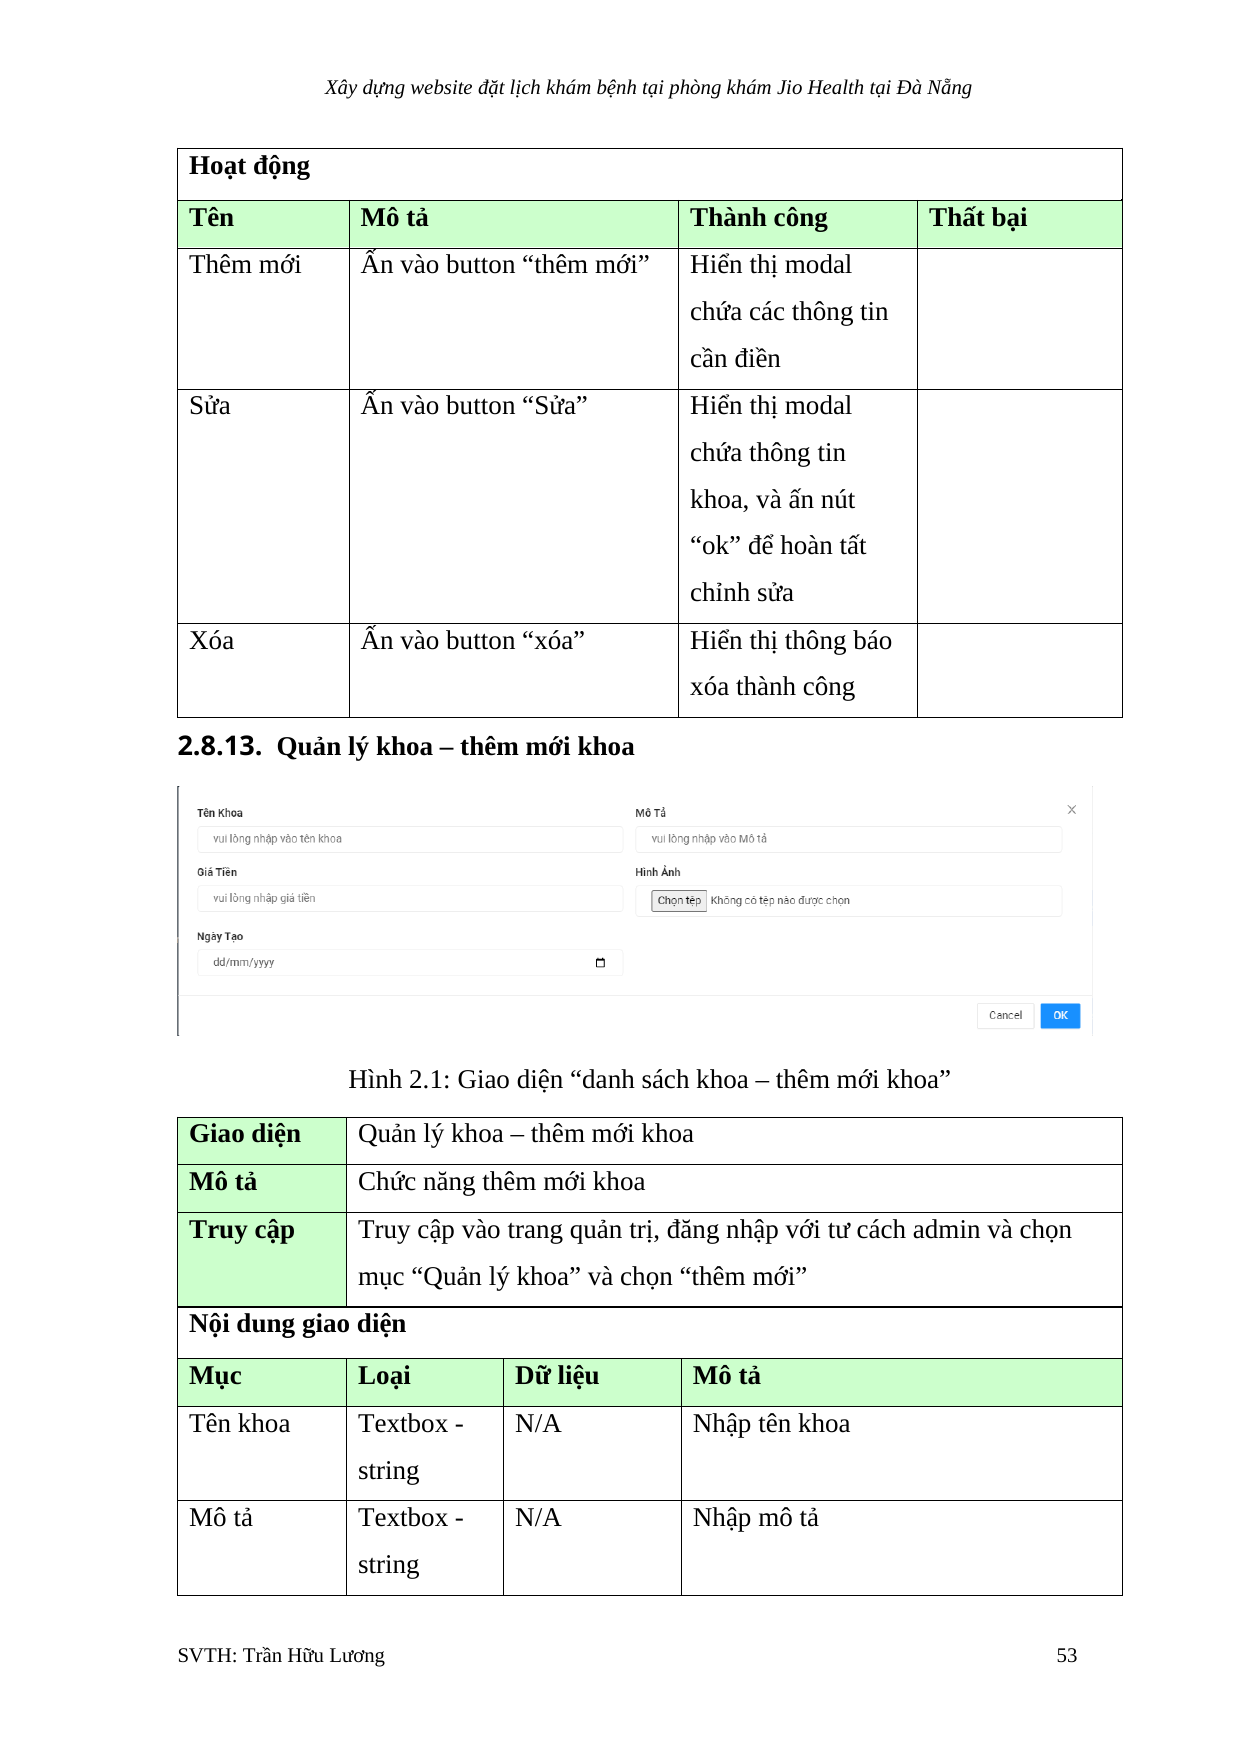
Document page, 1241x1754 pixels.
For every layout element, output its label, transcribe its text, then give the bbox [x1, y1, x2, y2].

table_cell [918, 390, 1122, 623]
table_cell Hiển thị thông báo xóa thành công [679, 624, 917, 717]
table_cell Ấn vào button “xóa” [350, 624, 678, 717]
table_cell Loại [347, 1359, 503, 1406]
table_cell Mô tả [350, 201, 678, 247]
table_cell Tên khoa [178, 1407, 346, 1500]
table_cell Hoạt động [178, 149, 1122, 200]
table_cell N/A [504, 1407, 681, 1500]
table_cell Thất bại [918, 201, 1122, 247]
table_cell Truy cập [178, 1213, 346, 1306]
table_cell Thành công [679, 201, 917, 247]
table_cell Sửa [178, 390, 349, 623]
table_cell Textbox - string [347, 1501, 503, 1595]
table_cell Mô tả [682, 1359, 1122, 1406]
subtitle Quản lý khoa – thêm mới khoa [177, 727, 1122, 763]
table_header Quản lý khoa – thêm mới khoa [347, 1118, 1122, 1164]
table_cell Xóa [178, 624, 349, 717]
table_cell Nhập tên khoa [682, 1407, 1122, 1500]
table_cell Ấn vào button “Sửa” [350, 390, 678, 623]
table_cell [918, 249, 1122, 388]
table_cell Nội dung giao diện [178, 1308, 1122, 1358]
table_cell Mô tả [178, 1165, 346, 1212]
table_cell Hiển thị modal chứa các thông tin cần điền [679, 249, 917, 388]
table_cell Hiển thị modal chứa thông tin khoa, và ấn nút “ok” để hoàn tất chỉnh sửa [679, 390, 917, 623]
table_cell Mô tả [178, 1501, 346, 1595]
table_cell [918, 624, 1122, 717]
table_cell Chức năng thêm mới khoa [347, 1165, 1122, 1212]
subtitle Giao diện “danh sách khoa – thêm mới khoa” [177, 1064, 1122, 1095]
table_cell N/A [504, 1501, 681, 1595]
table_cell Textbox - string [347, 1407, 503, 1500]
table_cell Ấn vào button “thêm mới” [350, 249, 678, 388]
table_cell Nhập mô tả [682, 1501, 1122, 1595]
table_cell Truy cập vào trang quản trị, đăng nhập với tư cách admin và chọn mục “Quản lý khoa” và chọn “thêm mới” [347, 1213, 1122, 1306]
picture [177, 786, 1093, 1036]
table_cell Thêm mới [178, 249, 349, 388]
table_cell Dữ liệu [504, 1359, 681, 1406]
table_cell Tên [178, 201, 349, 247]
table_cell Mục [178, 1359, 346, 1406]
table_header Giao diện [178, 1118, 346, 1164]
